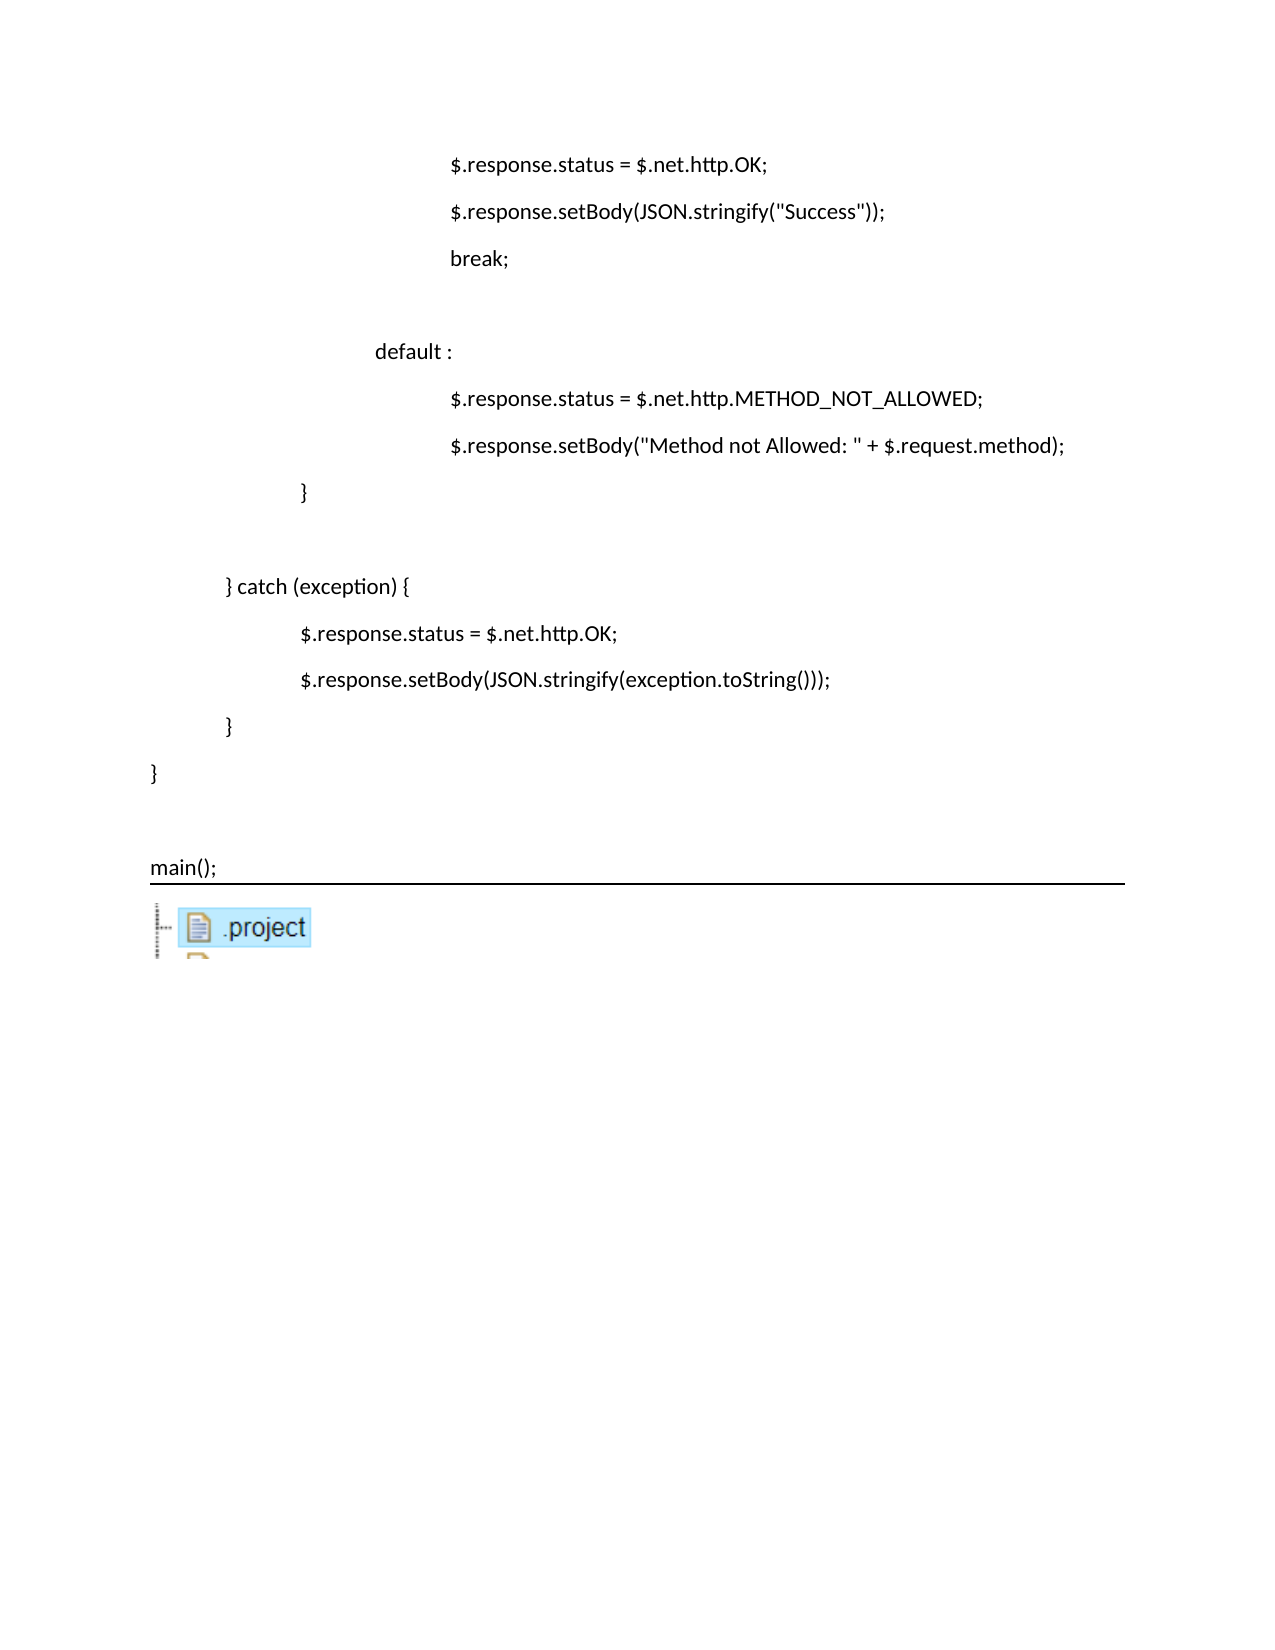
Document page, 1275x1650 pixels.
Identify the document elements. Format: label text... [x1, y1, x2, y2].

text $.response.status = $.net.http.METHOD_NOT_ALLOWED; [150, 384, 1125, 412]
text } catch (exception) { [150, 572, 1125, 600]
text } [150, 712, 1125, 741]
picture [150, 903, 501, 959]
text $.response.setBody("Method not Allowed: " + $.request.method); [150, 431, 1125, 459]
text $.response.status = $.net.http.OK; [150, 150, 1125, 178]
text $.response.setBody(JSON.stringify("Success")); [150, 197, 1125, 225]
text } [150, 759, 1125, 787]
text } [150, 478, 1125, 506]
text $.response.status = $.net.http.OK; [150, 619, 1125, 647]
text main(); [150, 853, 1125, 883]
text default : [150, 337, 1125, 366]
text break; [150, 244, 1125, 272]
text $.response.setBody(JSON.stringify(exception.toString())); [150, 666, 1125, 694]
